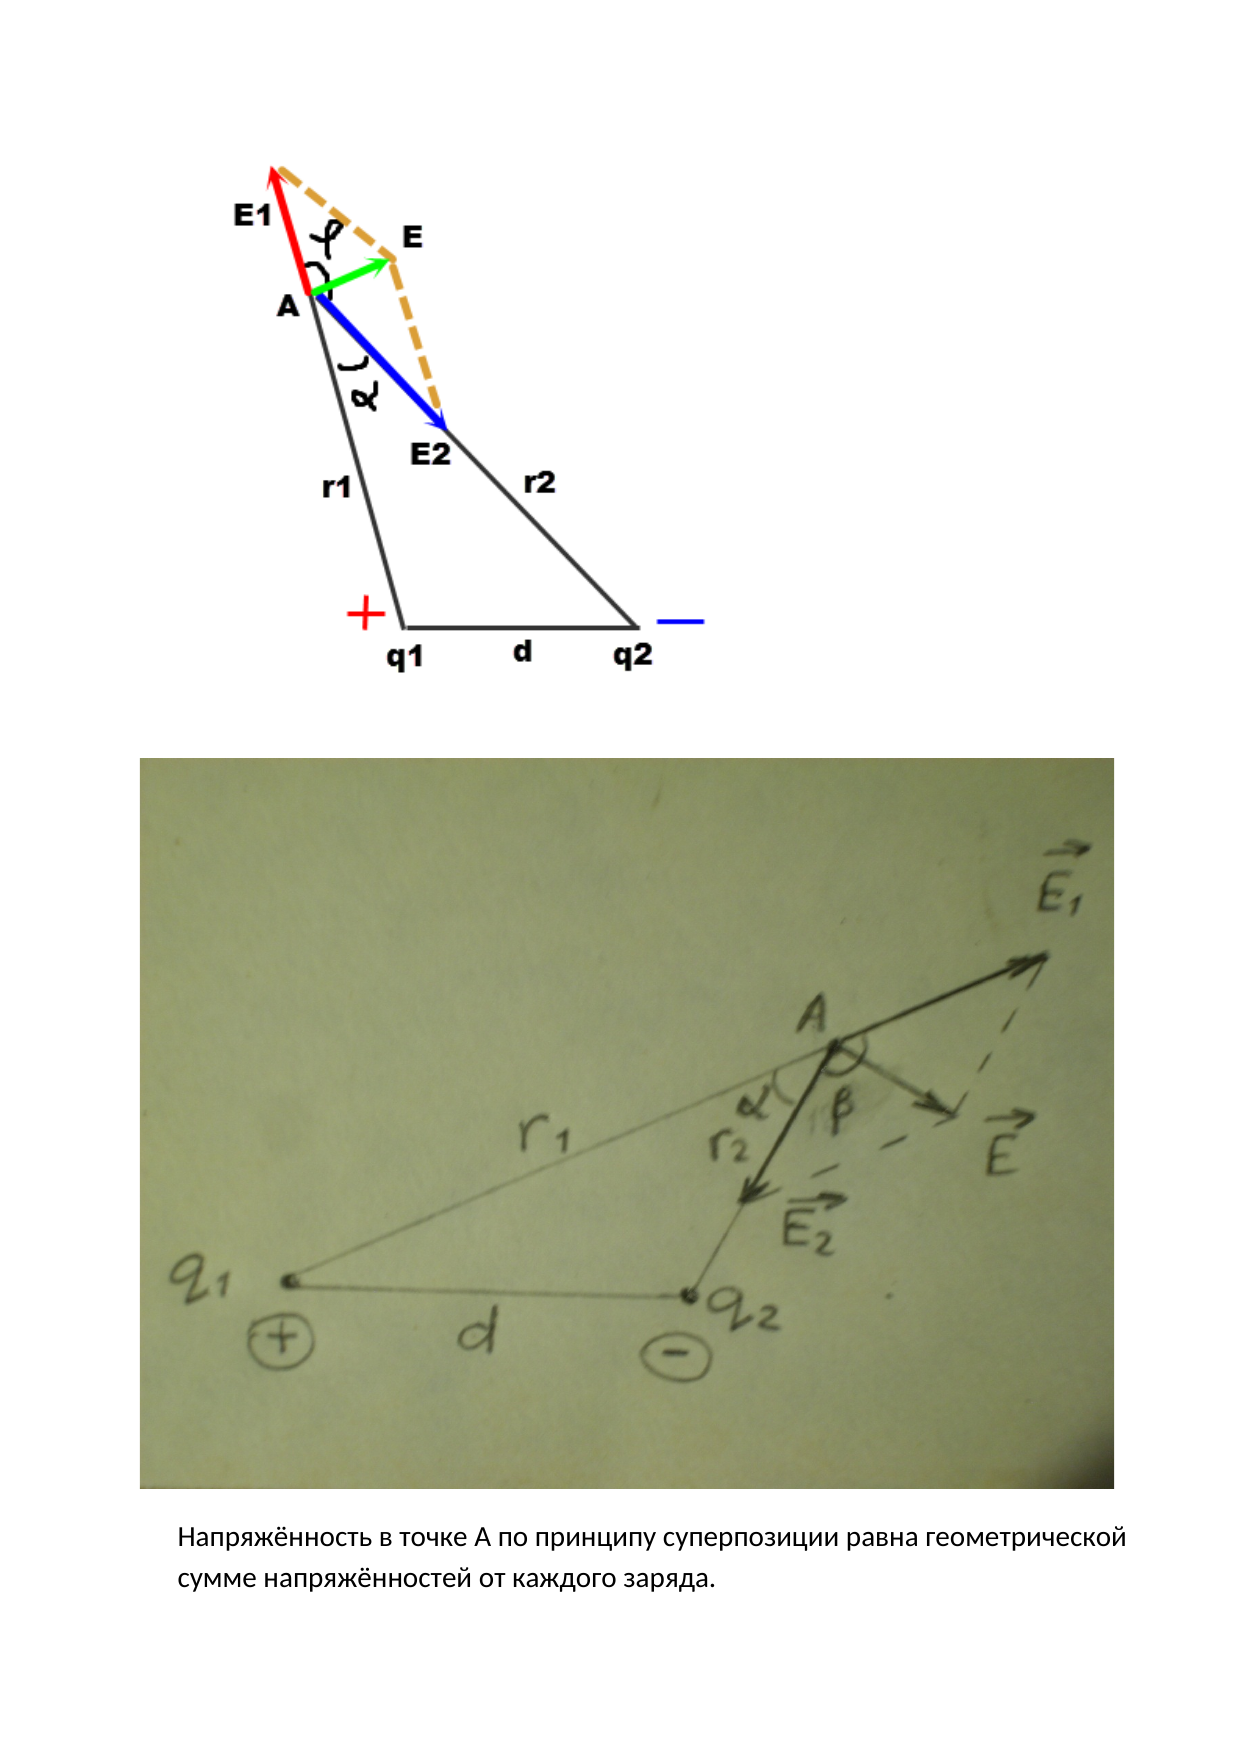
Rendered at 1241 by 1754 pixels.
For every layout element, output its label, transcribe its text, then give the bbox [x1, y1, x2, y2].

picture [139, 758, 1115, 1489]
picture [139, 118, 824, 729]
text Напряжённость в точке А по принципу суперпозиции равна геометрической сумме напряжённостей от каждого заряда. [177, 1518, 1152, 1595]
